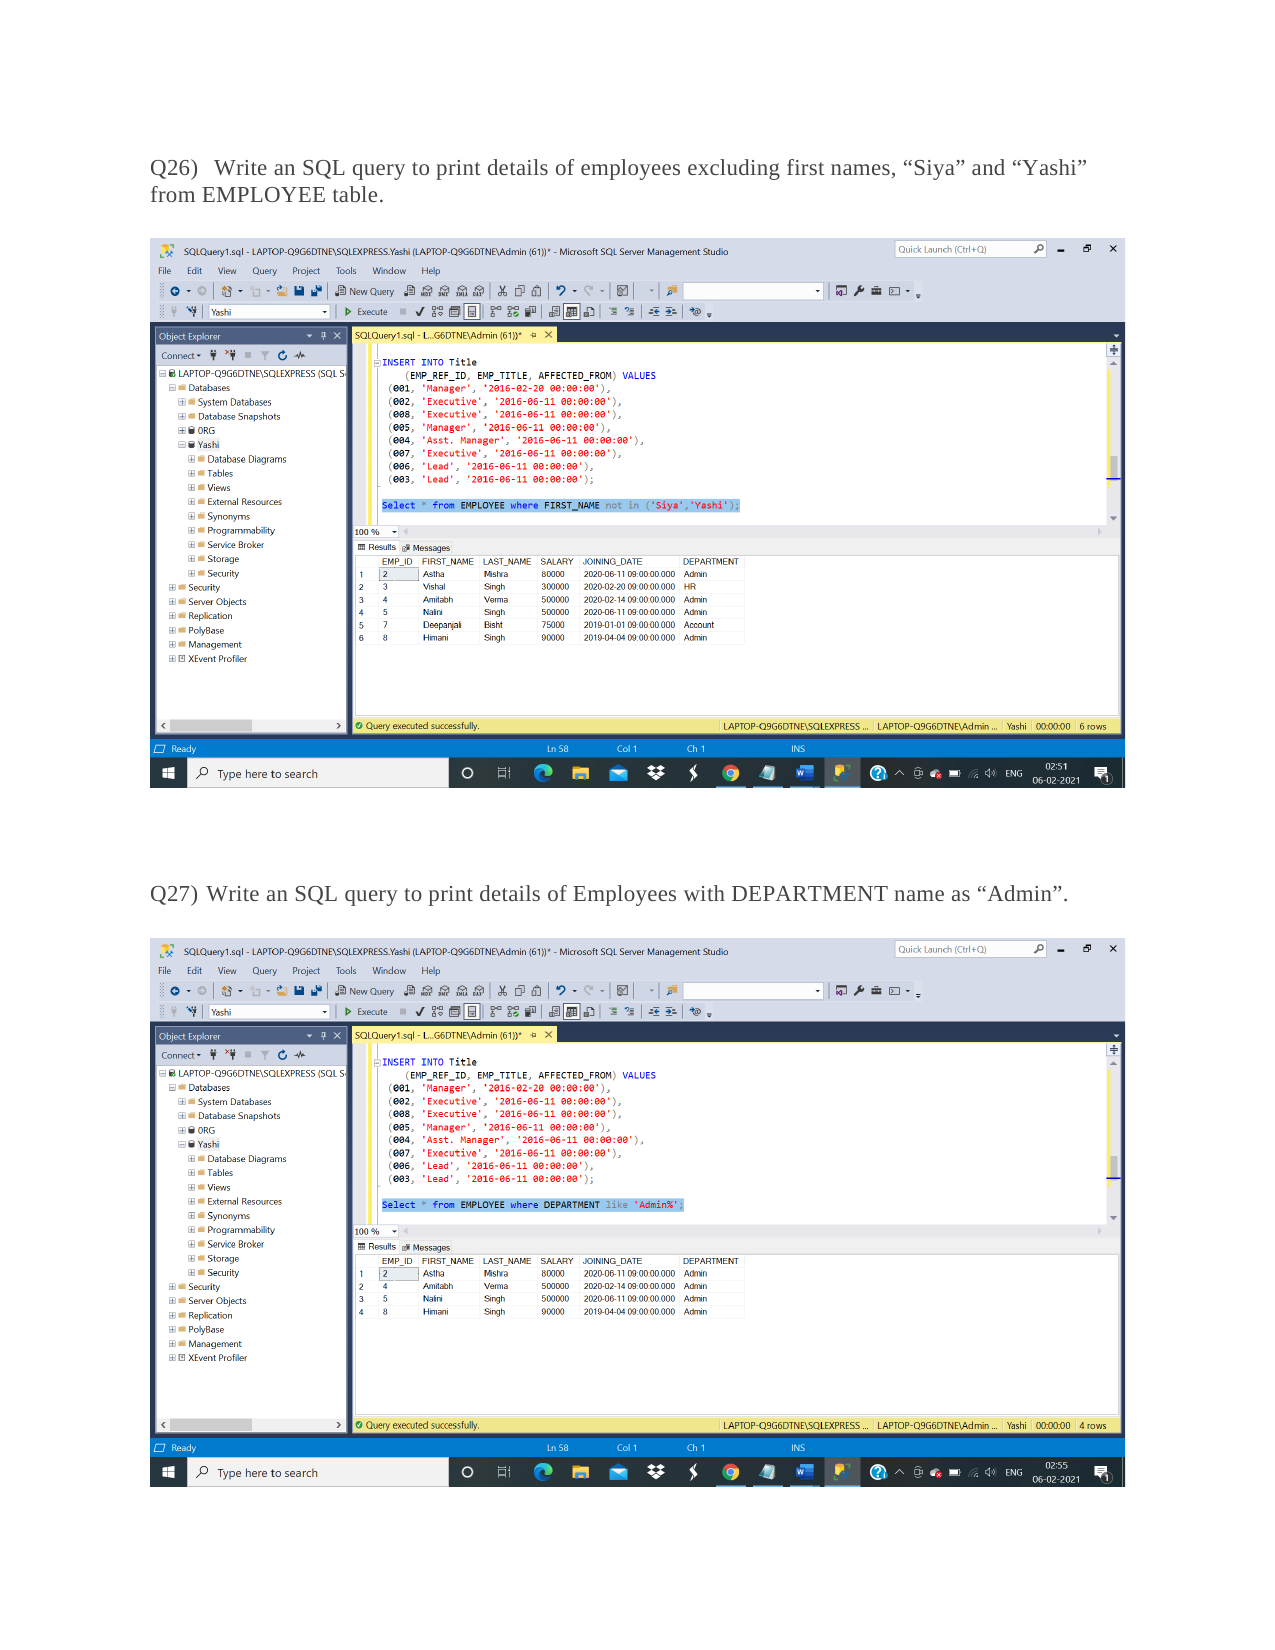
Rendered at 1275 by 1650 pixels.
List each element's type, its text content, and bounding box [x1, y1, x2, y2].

picture [150, 938, 1125, 1487]
subtitle Q26) Write an SQL query to print details of employees excluding first names, “Siya” and “Yashi” from EMPLOYEE table. [150, 150, 1125, 208]
subtitle Q27) Write an SQL query to print details of Employees with DEPARTMENT name as “Admin”. [150, 876, 1125, 907]
picture [150, 238, 1125, 788]
